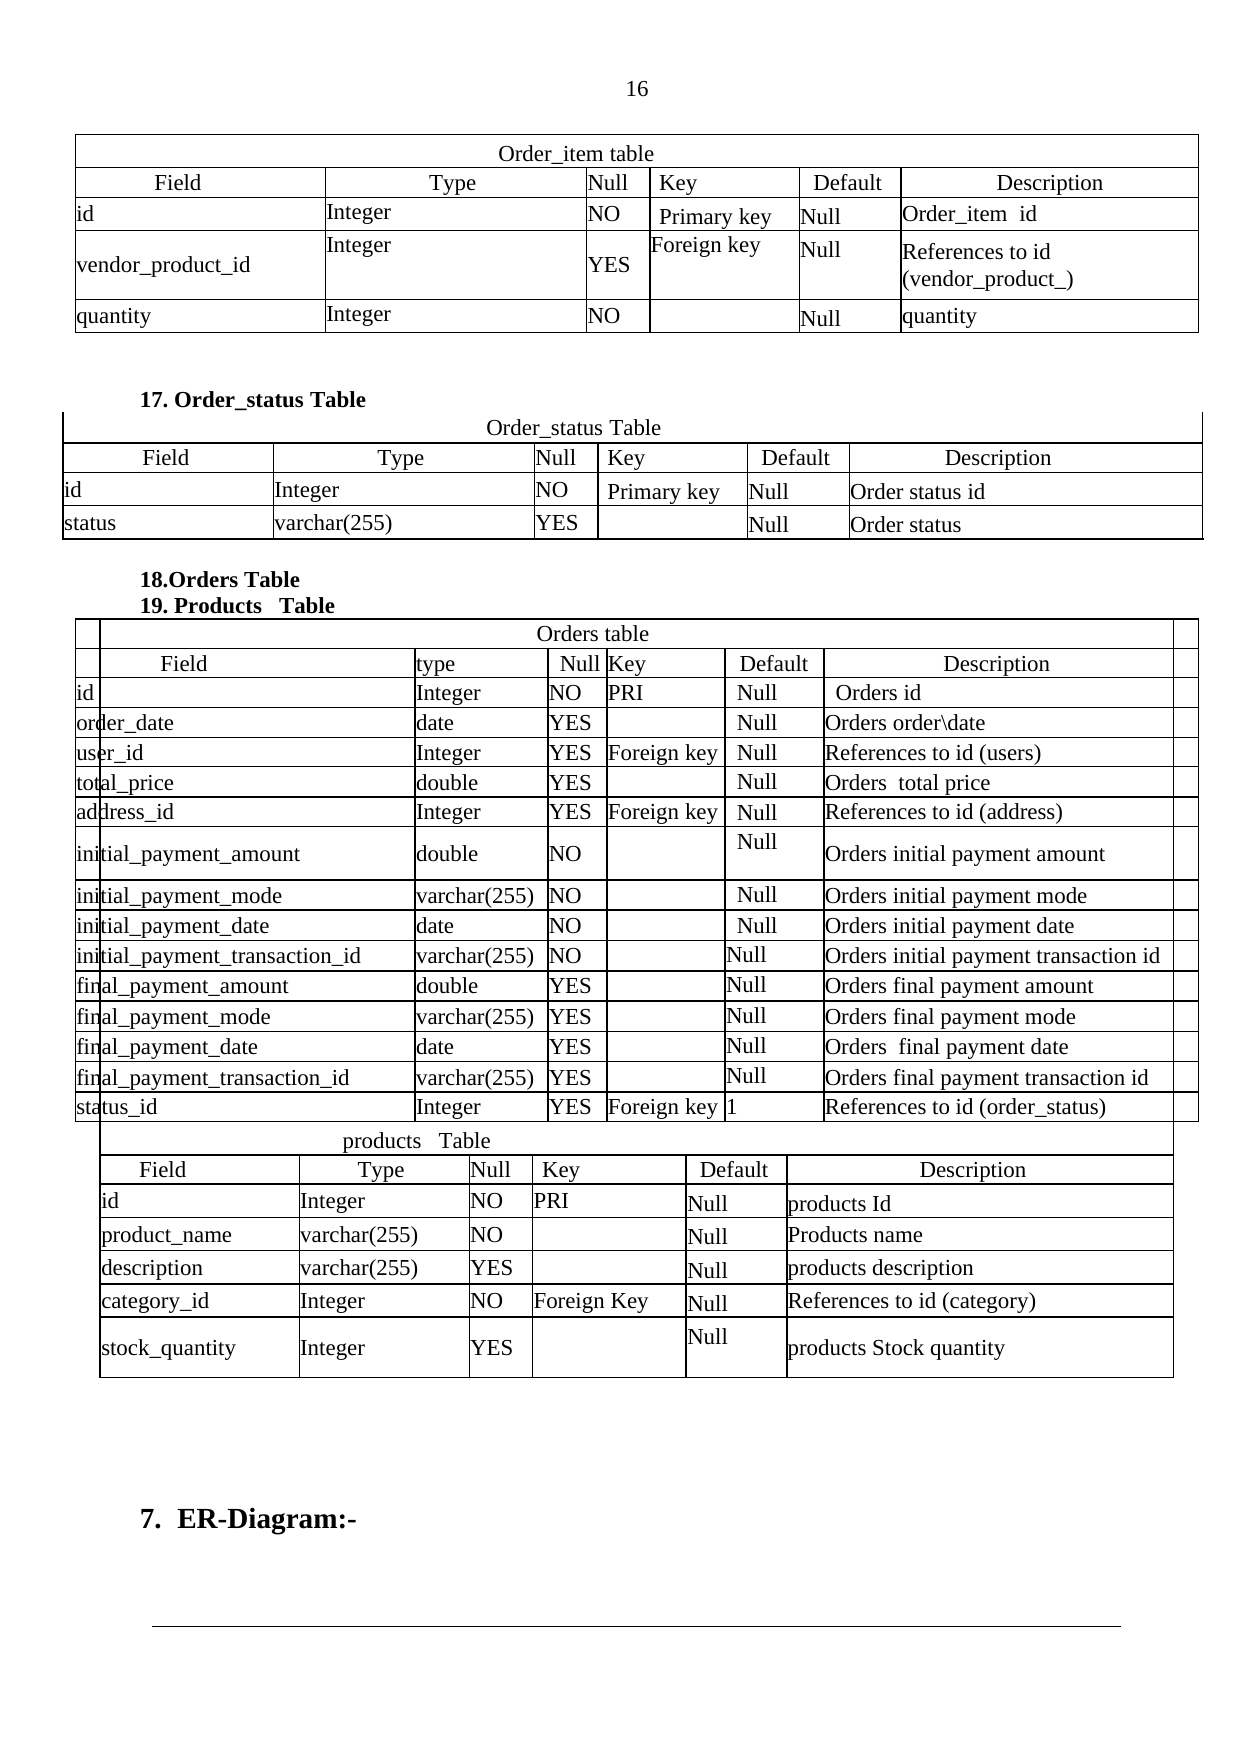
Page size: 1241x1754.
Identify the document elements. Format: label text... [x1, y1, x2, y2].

table_cell NO [549, 678, 606, 706]
table_cell initial_payment_mode [76, 881, 414, 909]
table_cell NO [470, 1285, 532, 1316]
table_cell Foreign key [608, 1093, 724, 1121]
table_cell final_payment_transaction_id [76, 1062, 414, 1091]
table_cell References to id (category) [788, 1285, 1173, 1316]
table_cell Type [300, 1156, 469, 1183]
table_cell YES [549, 1062, 606, 1091]
table_cell final_payment_date [76, 1032, 414, 1061]
table_cell description [101, 1251, 299, 1283]
table_cell Null [687, 1251, 786, 1283]
table_cell NO [549, 827, 606, 879]
table_cell Default [800, 168, 900, 196]
table_cell Null [800, 300, 900, 332]
table_cell double [416, 827, 547, 879]
table_cell NO [549, 911, 606, 939]
table_cell date [416, 1032, 547, 1061]
table_cell Orders final payment amount [825, 972, 1198, 1000]
table_cell [651, 300, 799, 332]
table_cell [608, 941, 724, 970]
table_cell Integer [300, 1185, 469, 1217]
table_cell [608, 972, 724, 1000]
table_cell [608, 1002, 724, 1031]
table_cell status [64, 506, 273, 538]
table_cell varchar(255) [300, 1251, 469, 1283]
table_cell Integer [274, 473, 534, 505]
table_cell NO [549, 941, 606, 970]
table_cell varchar(255) [300, 1218, 469, 1250]
table_cell varchar(255) [416, 941, 547, 970]
table_cell [608, 827, 724, 879]
table_cell Null [726, 708, 823, 737]
table_cell Null [726, 1062, 823, 1091]
table_cell Foreign Key [533, 1285, 685, 1316]
table_cell Field [101, 1156, 299, 1183]
table_cell Null [687, 1185, 786, 1217]
table_cell Null [748, 473, 849, 505]
table_cell vendor_product_id [76, 231, 325, 298]
table_cell Null [535, 444, 597, 471]
table_cell Null [687, 1218, 786, 1250]
table_cell [533, 1318, 685, 1377]
table_cell category_id [101, 1285, 299, 1316]
table_cell initial_payment_amount [76, 827, 414, 879]
table_cell Integer [300, 1285, 469, 1316]
table_cell Null [726, 678, 823, 706]
text 18.Orders Table [139, 566, 1134, 592]
table_cell Key [651, 168, 799, 196]
table_cell Null [726, 1032, 823, 1061]
table_cell Foreign key [651, 231, 799, 298]
table_cell YES [549, 1093, 606, 1121]
table_cell Field [76, 168, 325, 196]
table_cell Null [726, 798, 823, 826]
table_cell PRI [608, 678, 724, 706]
table_cell Key [533, 1156, 685, 1183]
table_cell [608, 1062, 724, 1091]
table_cell [608, 767, 724, 796]
table_cell Default [748, 444, 849, 471]
table_cell product_name [101, 1218, 299, 1250]
table_cell YES [535, 506, 597, 538]
table_cell Null [470, 1156, 532, 1183]
table_cell Null [748, 506, 849, 538]
table_cell Primary key [599, 473, 747, 505]
table_cell total_price [76, 767, 414, 796]
table_cell initial_payment_transaction_id [76, 941, 414, 970]
table_cell Default [726, 649, 823, 677]
table_cell Null [587, 168, 649, 196]
table_cell id [64, 473, 273, 505]
text 17. Order_status Table [139, 386, 1134, 412]
table_cell Orders final payment date [825, 1032, 1198, 1061]
table_cell Orders initial payment amount [825, 827, 1198, 879]
table_cell YES [470, 1318, 532, 1377]
table_cell Integer [300, 1318, 469, 1377]
table_cell final_payment_mode [76, 1002, 414, 1031]
table_cell user_id [76, 738, 414, 766]
table_cell stock_quantity [101, 1318, 299, 1377]
table_cell id [76, 198, 325, 229]
table_cell Null [800, 231, 900, 298]
table_cell initial_payment_date [76, 911, 414, 939]
table_cell YES [470, 1251, 532, 1283]
table_cell References to id (users) [825, 738, 1198, 766]
table_cell YES [549, 767, 606, 796]
table_cell NO [587, 198, 649, 229]
table_cell Type [326, 168, 586, 196]
table_cell [608, 881, 724, 909]
table_cell varchar(255) [274, 506, 534, 538]
table_cell products Stock quantity [788, 1318, 1173, 1377]
table_cell Orders initial payment mode [825, 881, 1198, 909]
table_cell Null [726, 767, 823, 796]
text 19. Products Table [139, 592, 1134, 618]
table_cell products Id [788, 1185, 1173, 1217]
table_cell quantity [902, 300, 1198, 332]
table_header Orders table [76, 620, 1198, 647]
table_cell Foreign key [608, 738, 724, 766]
table_cell Orders total price [825, 767, 1198, 796]
table_cell Integer [416, 678, 547, 706]
table_cell Field [76, 649, 414, 677]
table_header Order_status Table [64, 412, 1202, 442]
table_cell YES [549, 972, 606, 1000]
subtitle ER-Diagram:- [139, 1502, 1134, 1535]
table_cell Null [549, 649, 606, 677]
table_cell Orders final payment transaction id [825, 1062, 1198, 1091]
table_cell Order_item id [902, 198, 1198, 229]
table_cell Order status [850, 506, 1202, 538]
table_cell Orders initial payment transaction id [825, 941, 1198, 970]
table_cell Null [687, 1318, 786, 1377]
table_cell Foreign key [608, 798, 724, 826]
table_cell address_id [76, 798, 414, 826]
table_cell [599, 506, 747, 538]
table_cell Null [800, 198, 900, 229]
table_cell Null [726, 1002, 823, 1031]
table_cell YES [549, 1002, 606, 1031]
table_cell double [416, 767, 547, 796]
table_cell Null [726, 881, 823, 909]
table_cell NO [535, 473, 597, 505]
table_cell [608, 1032, 724, 1061]
table_cell YES [549, 738, 606, 766]
table_cell NO [470, 1185, 532, 1217]
table_cell Description [850, 444, 1202, 471]
table_cell type [416, 649, 547, 677]
table_cell status_id [76, 1093, 414, 1121]
table_cell Null [726, 972, 823, 1000]
table_cell double [416, 972, 547, 1000]
table_cell References to id (address) [825, 798, 1198, 826]
table_cell References to id (vendor_product_) [902, 231, 1198, 298]
table_cell Null [726, 827, 823, 879]
table_cell NO [470, 1218, 532, 1250]
table_cell Key [608, 649, 724, 677]
table_header products Table [101, 1122, 1173, 1154]
table_cell NO [587, 300, 649, 332]
table_cell final_payment_amount [76, 972, 414, 1000]
table_cell Integer [326, 231, 586, 298]
table_cell [533, 1218, 685, 1250]
table_header Order_item table [76, 135, 1198, 167]
table_cell Description [902, 168, 1198, 196]
table_cell Null [726, 738, 823, 766]
table_cell [608, 708, 724, 737]
table_cell Default [687, 1156, 786, 1183]
table_cell YES [549, 708, 606, 737]
table_cell PRI [533, 1185, 685, 1217]
table_cell References to id (order_status) [825, 1093, 1198, 1121]
table_cell Integer [326, 300, 586, 332]
table_cell Orders final payment mode [825, 1002, 1198, 1031]
table_cell quantity [76, 300, 325, 332]
table_cell Null [726, 911, 823, 939]
table_cell [608, 911, 724, 939]
table_cell Orders id [825, 678, 1198, 706]
table_cell Orders order\date [825, 708, 1198, 737]
table_cell varchar(255) [416, 1062, 547, 1091]
table_cell Products name [788, 1218, 1173, 1250]
table_cell products description [788, 1251, 1173, 1283]
table_cell 1 [726, 1093, 823, 1121]
table_cell Type [274, 444, 534, 471]
table_cell Description [825, 649, 1198, 677]
table_cell date [416, 911, 547, 939]
table_cell Integer [416, 738, 547, 766]
table_cell varchar(255) [416, 1002, 547, 1031]
table_cell YES [549, 798, 606, 826]
table_cell Orders initial payment date [825, 911, 1198, 939]
table_cell Integer [326, 198, 586, 229]
table_cell order_date [76, 708, 414, 737]
table_cell Integer [416, 1093, 547, 1121]
table_cell varchar(255) [416, 881, 547, 909]
table_cell Description [788, 1156, 1173, 1183]
table_cell YES [587, 231, 649, 298]
table_cell [533, 1251, 685, 1283]
table_cell id [101, 1185, 299, 1217]
table_cell Order status id [850, 473, 1202, 505]
table_cell Null [726, 941, 823, 970]
table_cell Field [64, 444, 273, 471]
table_cell id [76, 678, 414, 706]
table_cell Integer [416, 798, 547, 826]
table_cell NO [549, 881, 606, 909]
table_cell Null [687, 1285, 786, 1316]
table_cell YES [549, 1032, 606, 1061]
table_cell date [416, 708, 547, 737]
table_cell Primary key [651, 198, 799, 229]
table_cell Key [599, 444, 747, 471]
